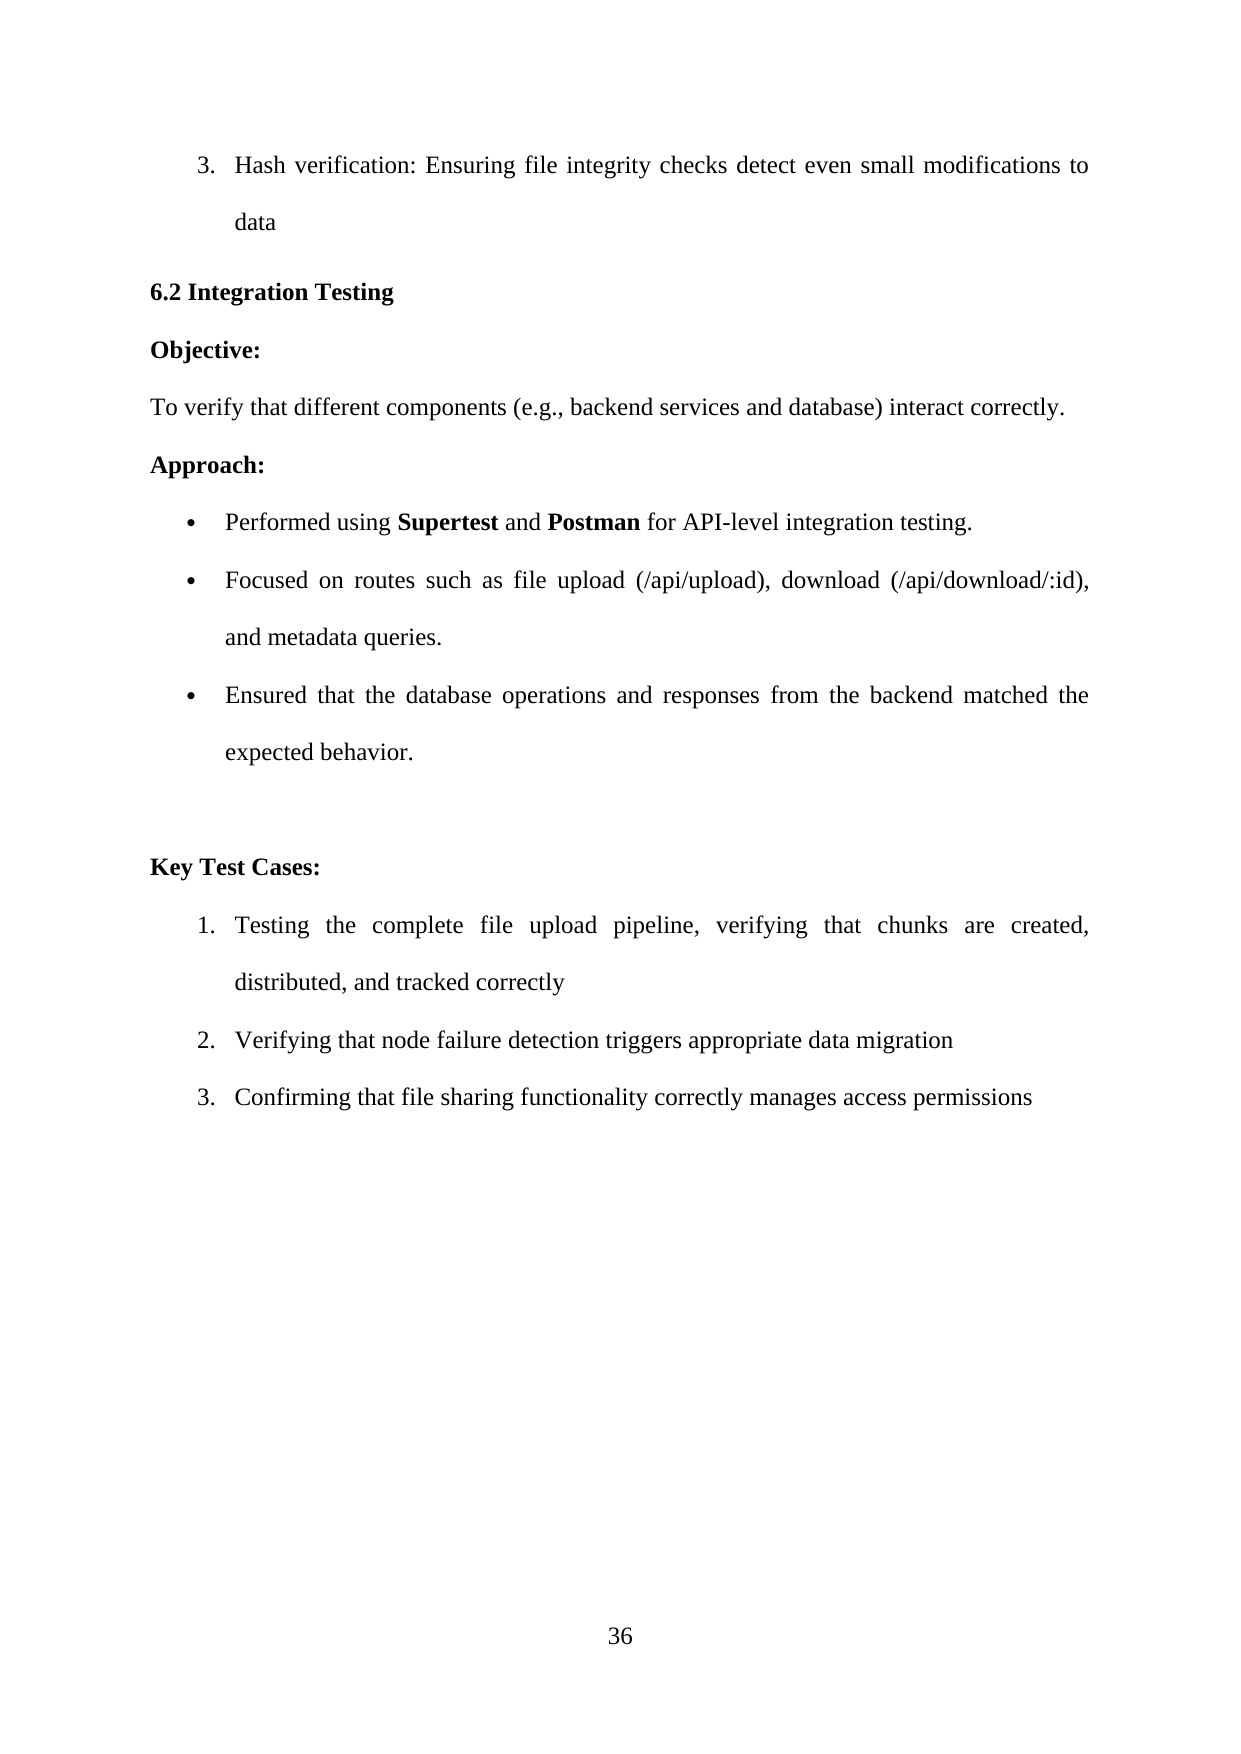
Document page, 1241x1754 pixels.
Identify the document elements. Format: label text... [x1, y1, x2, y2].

list Ensured that the database operations and responses from the backend matched the expected behavior. [187, 680, 1090, 766]
list Focused on routes such as file upload (/api/upload), download (/api/download/:id), and metadata queries. [187, 565, 1090, 651]
text Objective: To verify that different components (e.g., backend services and database) interact correctly. [150, 335, 1090, 421]
list Hash verification: Ensuring file integrity checks detect even small modifications to data [197, 150, 1090, 236]
list Confirming that file sharing functionality correctly manages access permissions [197, 1082, 1090, 1111]
list Testing the complete file upload pipeline, verifying that chunks are created, distributed, and tracked correctly [197, 910, 1090, 996]
list Verifying that node failure detection triggers appropriate data migration [197, 1025, 1090, 1054]
text Approach: [150, 450, 1090, 479]
list Performed using Supertest and Postman for API-level integration testing. [187, 507, 1090, 536]
text Key Test Cases: [150, 852, 1090, 881]
text 6.2 Integration Testing [150, 277, 1090, 306]
